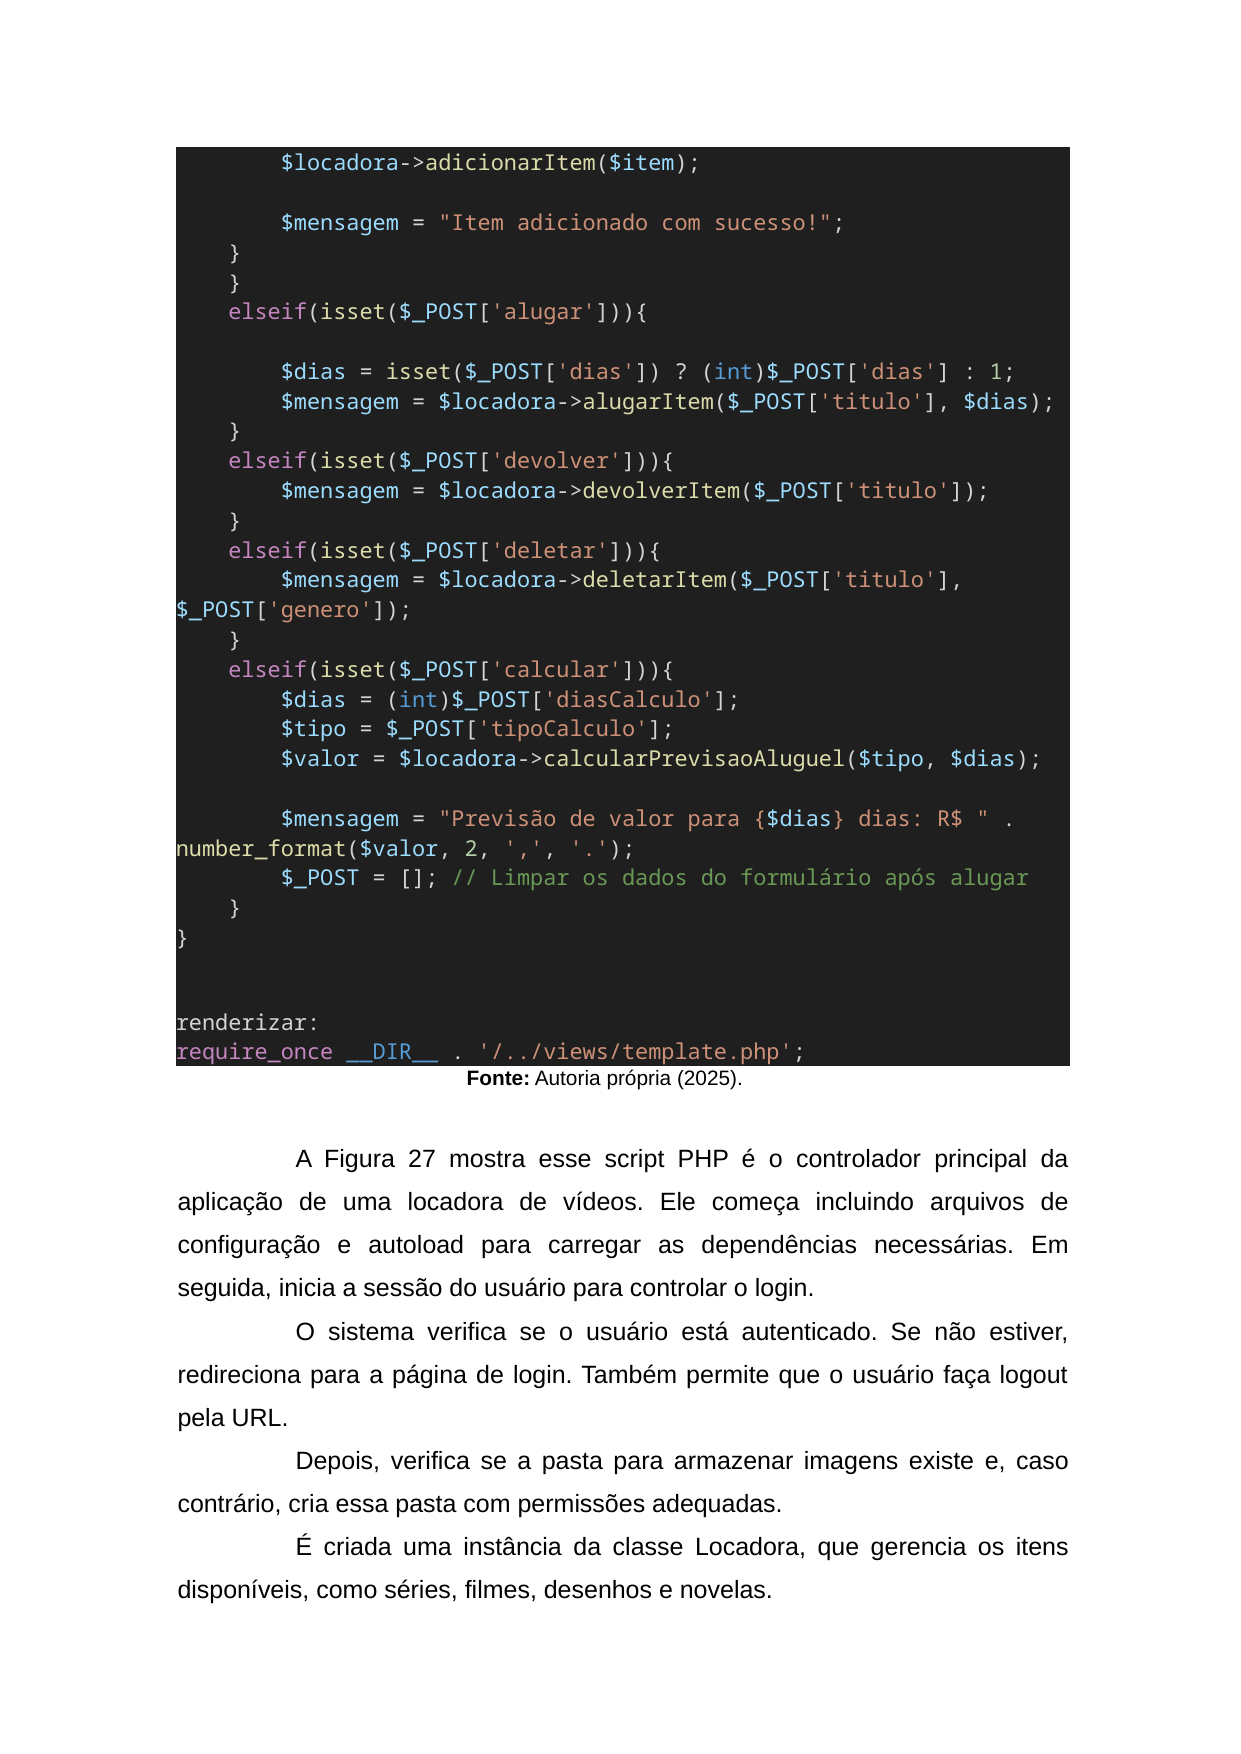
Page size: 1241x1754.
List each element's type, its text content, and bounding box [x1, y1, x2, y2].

text É criada uma instância da classe Locadora, que gerencia os itens disponíveis, como séries, filmes, desenhos e novelas. [177, 1532, 1070, 1604]
text $_POST = []; // Limpar os dados do formulário após alugar [176, 862, 1070, 892]
text $mensagem = $locadora->deletarItem($_POST['titulo'], $_POST['genero']); [176, 564, 1070, 624]
text elseif(isset($_POST['calcular'])){ [176, 654, 1070, 684]
text Depois, verifica se a pasta para armazenar imagens existe e, caso contrário, cria essa pasta com permissões adequadas. [177, 1446, 1070, 1518]
text elseif(isset($_POST['deletar'])){ [176, 535, 1070, 564]
text $dias = (int)$_POST['diasCalculo']; [176, 684, 1070, 713]
text $mensagem = "Previsão de valor para {$dias} dias: R$ " . number_format($valor, 2, ',', '.'); [176, 803, 1070, 862]
text } [176, 624, 1070, 654]
text $mensagem = $locadora->alugarItem($_POST['titulo'], $dias); [176, 386, 1070, 416]
text O sistema verifica se o usuário está autenticado. Se não estiver, redireciona para a página de login. Também permite que o usuário faça logout pela URL. [177, 1317, 1070, 1432]
text renderizar: [176, 1007, 1070, 1036]
text $mensagem = "Item adicionado com sucesso!"; [176, 207, 1070, 237]
text elseif(isset($_POST['alugar'])){ [176, 296, 1070, 326]
text Fonte: Autoria própria (2025). [237, 1066, 972, 1090]
text $tipo = $_POST['tipoCalculo']; [176, 713, 1070, 743]
text } [176, 892, 1070, 922]
text } [176, 505, 1070, 535]
text $locadora->adicionarItem($item); [176, 147, 1070, 177]
text } [176, 237, 1070, 267]
text require_once __DIR__ . '/../views/template.php'; [176, 1036, 1070, 1066]
text A Figura 27 mostra esse script PHP é o controlador principal da aplicação de uma locadora de vídeos. Ele começa incluindo arquivos de configuração e autoload para carregar as dependências necessárias. Em seguida, inicia a sessão do usuário para controlar o login. [177, 1144, 1070, 1302]
text } [176, 922, 1070, 952]
text } [176, 416, 1070, 445]
text $dias = isset($_POST['dias']) ? (int)$_POST['dias'] : 1; [176, 356, 1070, 386]
text elseif(isset($_POST['devolver'])){ [176, 445, 1070, 475]
text } [176, 267, 1070, 296]
text $valor = $locadora->calcularPrevisaoAluguel($tipo, $dias); [176, 743, 1070, 773]
text $mensagem = $locadora->devolverItem($_POST['titulo']); [176, 475, 1070, 505]
